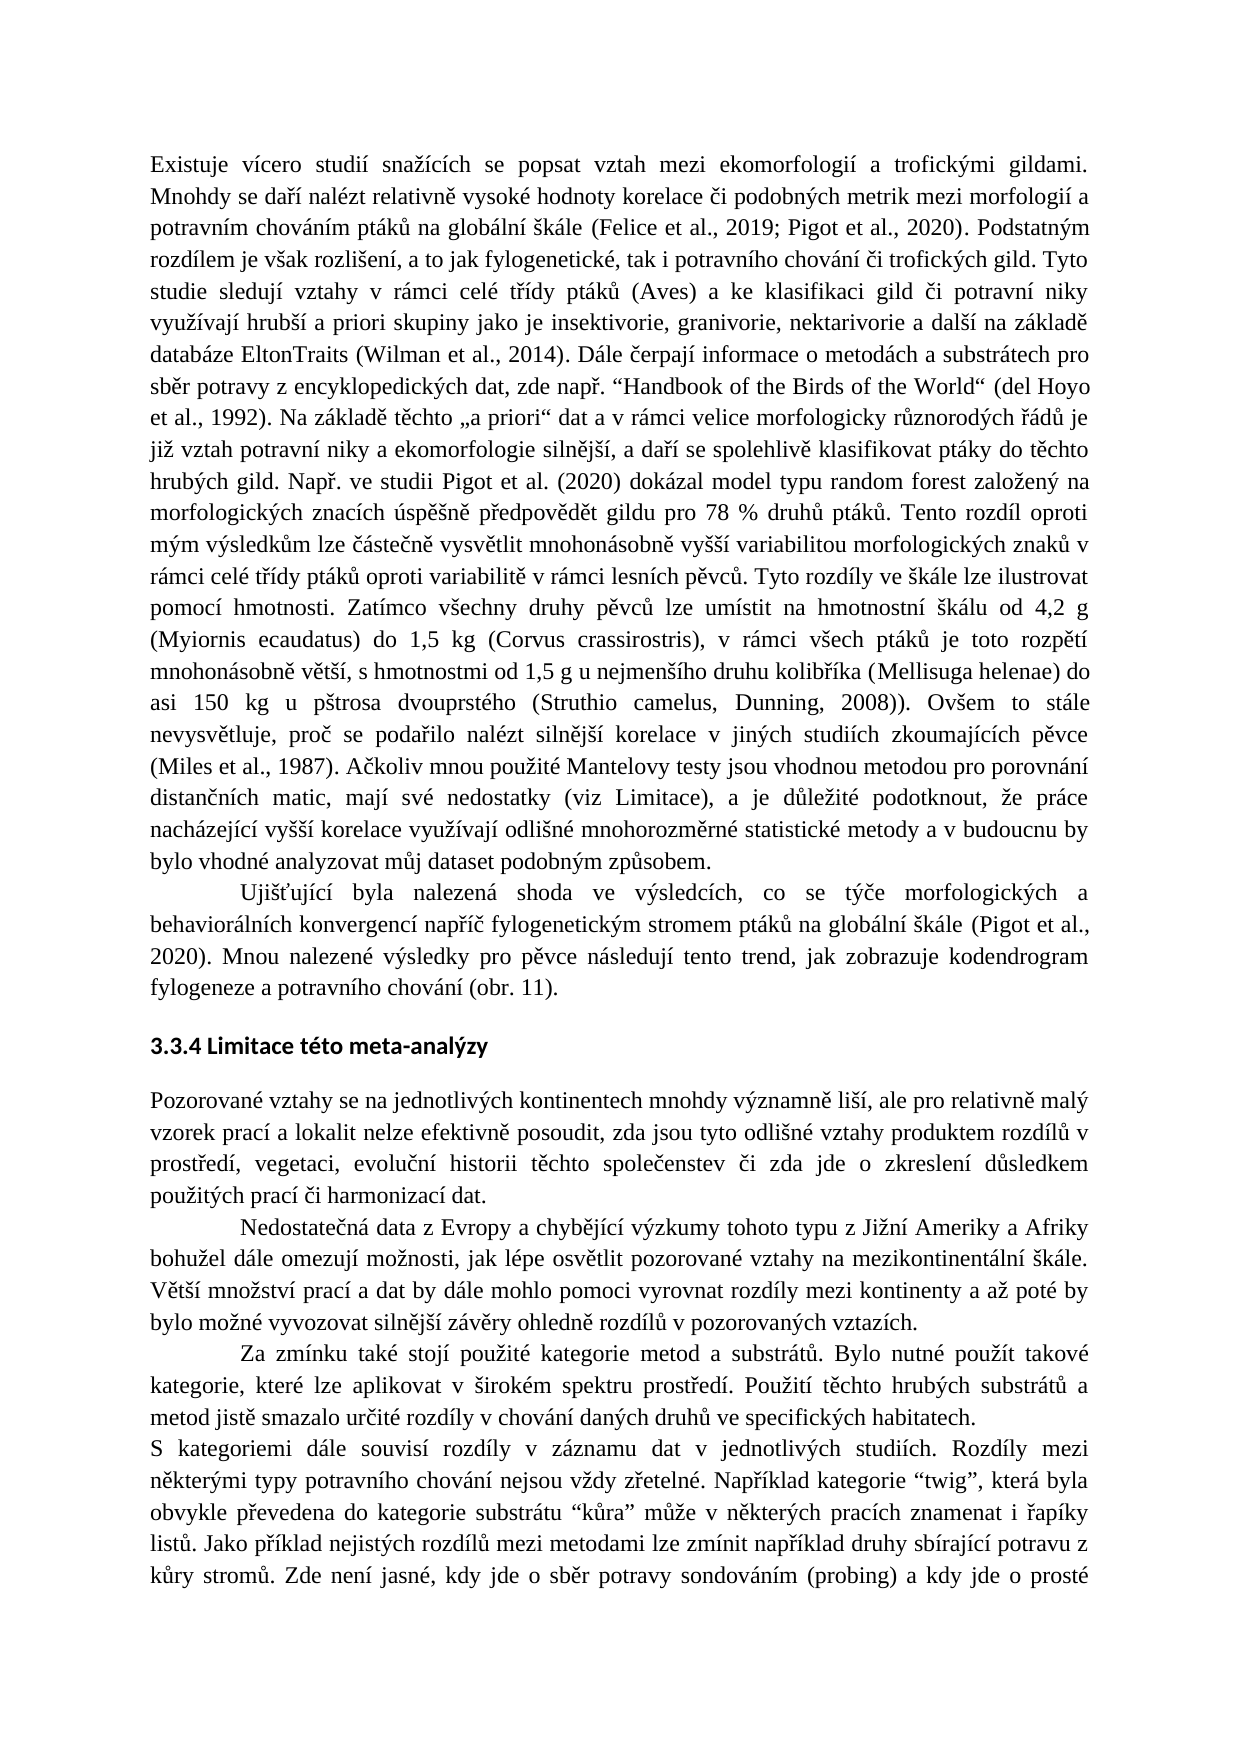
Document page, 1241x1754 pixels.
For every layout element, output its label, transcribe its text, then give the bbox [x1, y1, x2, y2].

text 3.3.4 Limitace této meta-analýzy [150, 1030, 1090, 1061]
text Existuje vícero studií snažících se popsat vztah mezi ekomorfologií a trofickými gildami. Mnohdy se daří nalézt relativně vysoké hodnoty korelace či podobných metrik mezi morfologií a potravním chováním ptáků na globální škále (Felice et al., 2019; Pigot et al., 2020). Podstatným rozdílem je však rozlišení, a to jak fylogenetické, tak i potravního chování či trofických gild. Tyto studie sledují vztahy v rámci celé třídy ptáků (Aves) a ke klasifikaci gild či potravní niky využívají hrubší a priori skupiny jako je insektivorie, granivorie, nektarivorie a další na základě databáze EltonTraits (Wilman et al., 2014). Dále čerpají informace o metodách a substrátech pro sběr potravy z encyklopedických dat, zde např. “Handbook of the Birds of the World“ (del Hoyo et al., 1992). Na základě těchto „a priori“ dat a v rámci velice morfologicky různorodých řádů je již vztah potravní niky a ekomorfologie silnější, a daří se spolehlivě klasifikovat ptáky do těchto hrubých gild. Např. ve studii Pigot et al. (2020) dokázal model typu random forest založený na morfologických znacích úspěšně předpovědět gildu pro 78 % druhů ptáků. Tento rozdíl oproti mým výsledkům lze částečně vysvětlit mnohonásobně vyšší variabilitou morfologických znaků v rámci celé třídy ptáků oproti variabilitě v rámci lesních pěvců. Tyto rozdíly ve škále lze ilustrovat pomocí hmotnosti. Zatímco všechny druhy pěvců lze umístit na hmotnostní škálu od 4,2 g (Myiornis ecaudatus) do 1,5 kg (Corvus crassirostris), v rámci všech ptáků je toto rozpětí mnohonásobně větší, s hmotnostmi od 1,5 g u nejmenšího druhu kolibříka (Mellisuga helenae) do asi 150 kg u pštrosa dvouprstého (Struthio camelus, Dunning, 2008)). Ovšem to stále nevysvětluje, proč se podařilo nalézt silnější korelace v jiných studiích zkoumajících pěvce (Miles et al., 1987). Ačkoliv mnou použité Mantelovy testy jsou vhodnou metodou pro porovnání distančních matic, mají své nedostatky (viz Limitace), a je důležité podotknout, že práce nacházející vyšší korelace využívají odlišné mnohorozměrné statistické metody a v budoucnu by bylo vhodné analyzovat můj dataset podobným způsobem. [150, 150, 1090, 874]
text Ujišťující byla nalezená shoda ve výsledcích, co se týče morfologických a behaviorálních konvergencí napříč fylogenetickým stromem ptáků na globální škále (Pigot et al., 2020). Mnou nalezené výsledky pro pěvce následují tento trend, jak zobrazuje kodendrogram fylogeneze a potravního chování (obr. 11). [150, 878, 1090, 1001]
text Za zmínku také stojí použité kategorie metod a substrátů. Bylo nutné použít takové kategorie, které lze aplikovat v širokém spektru prostředí. Použití těchto hrubých substrátů a metod jistě smazalo určité rozdíly v chování daných druhů ve specifických habitatech. [150, 1339, 1090, 1430]
text Nedostatečná data z Evropy a chybějící výzkumy tohoto typu z Jižní Ameriky a Afriky bohužel dále omezují možnosti, jak lépe osvětlit pozorované vztahy na mezikontinentální škále. Větší množství prací a dat by dále mohlo pomoci vyrovnat rozdíly mezi kontinenty a až poté by bylo možné vyvozovat silnější závěry ohledně rozdílů v pozorovaných vztazích. [150, 1212, 1090, 1335]
text Pozorované vztahy se na jednotlivých kontinentech mnohdy významně liší, ale pro relativně malý vzorek prací a lokalit nelze efektivně posoudit, zda jsou tyto odlišné vztahy produktem rozdílů v prostředí, vegetaci, evoluční historii těchto společenstev či zda jde o zkreslení důsledkem použitých prací či harmonizací dat. [150, 1086, 1090, 1208]
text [150, 1434, 1090, 1588]
